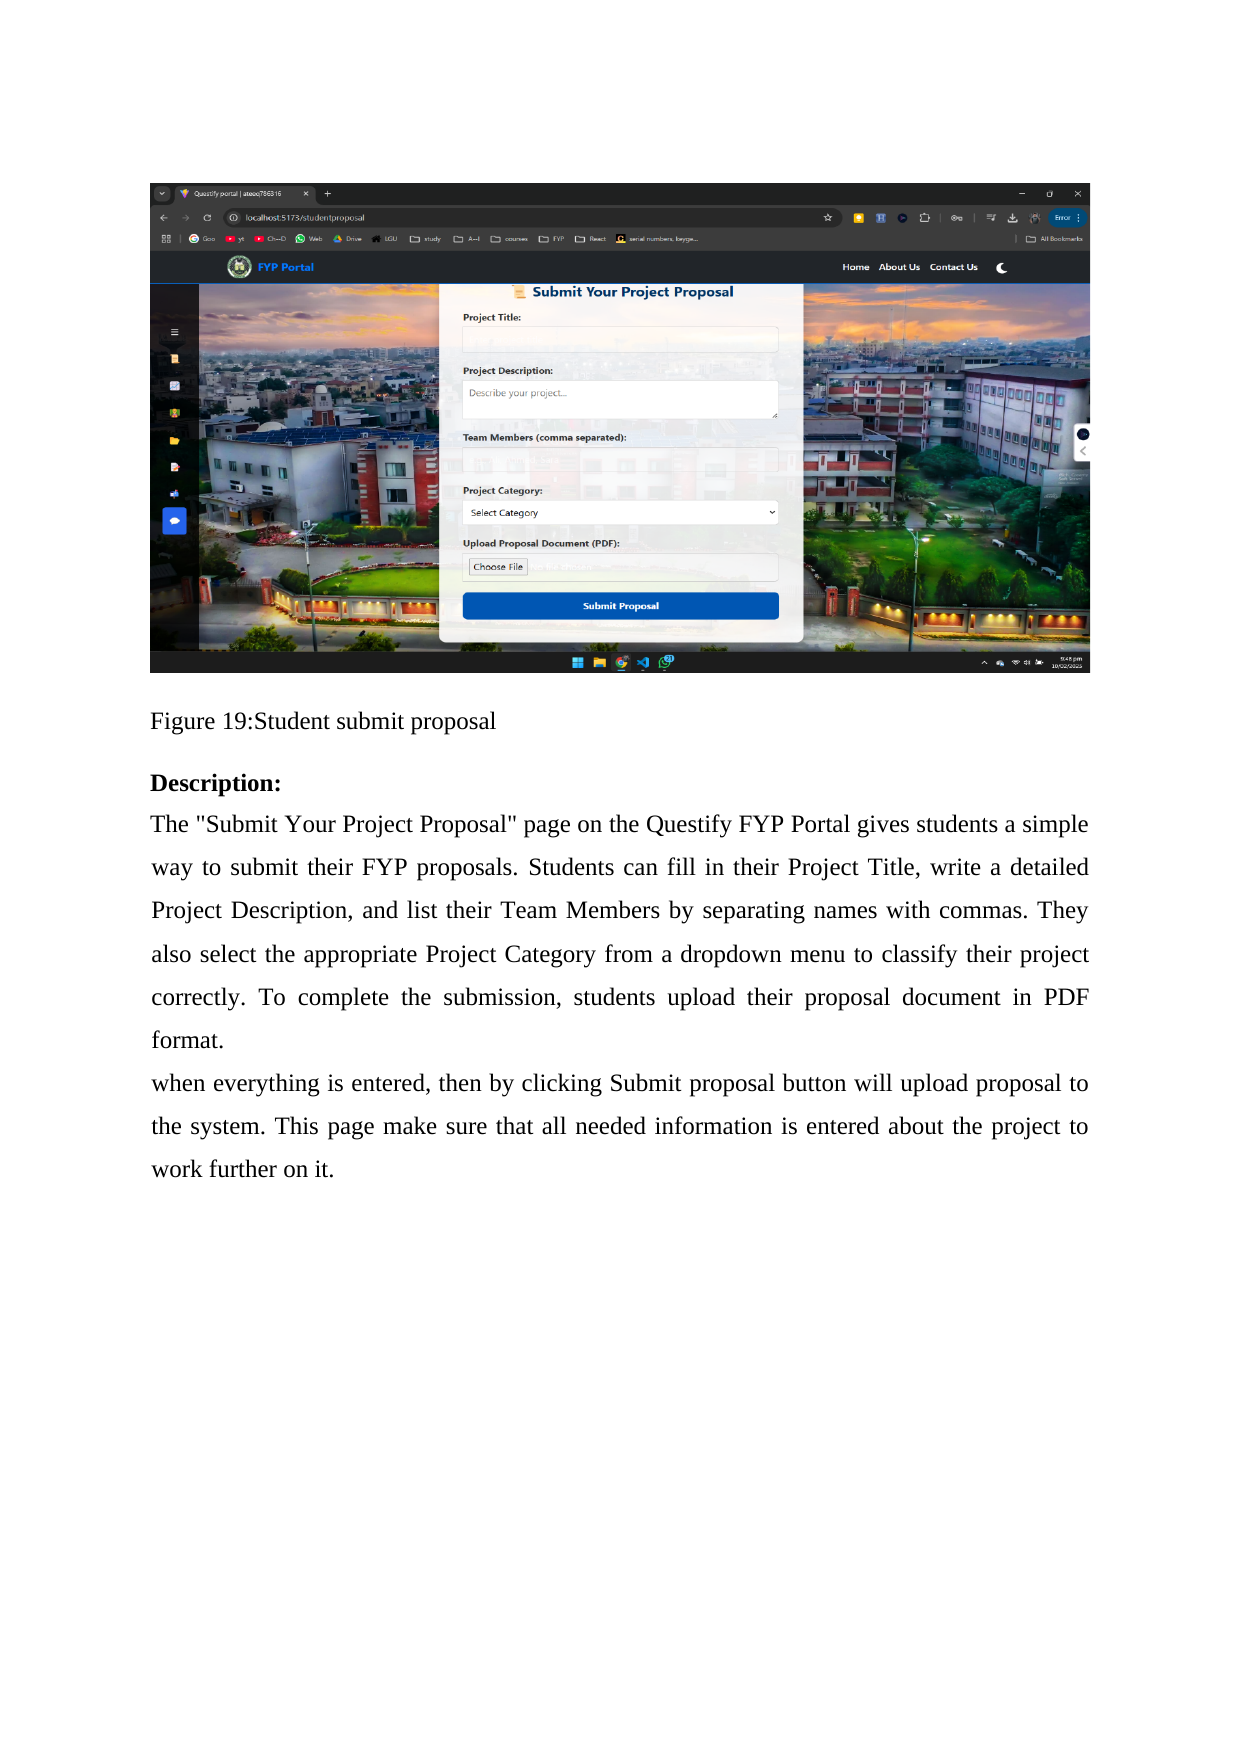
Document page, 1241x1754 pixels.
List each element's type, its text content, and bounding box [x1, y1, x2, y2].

text Figure 19:Student submit proposal [150, 706, 1090, 735]
text Description: [150, 768, 1090, 797]
text The "Submit Your Project Proposal" page on the Questify FYP Portal gives students a simple way to submit their FYP proposals. Students can fill in their Project Title, write a detailed Project Description, and list their Team Members by separating names with commas. They also select the appropriate Project Category from a dropdown menu to classify their project correctly. To complete the submission, students upload their proposal document in PDF format. when everything is entered, then by clicking Submit proposal button will upload proposal to the system. This page make sure that all needed information is entered about the project to work further on it. [150, 809, 1090, 1183]
picture [150, 183, 1091, 673]
